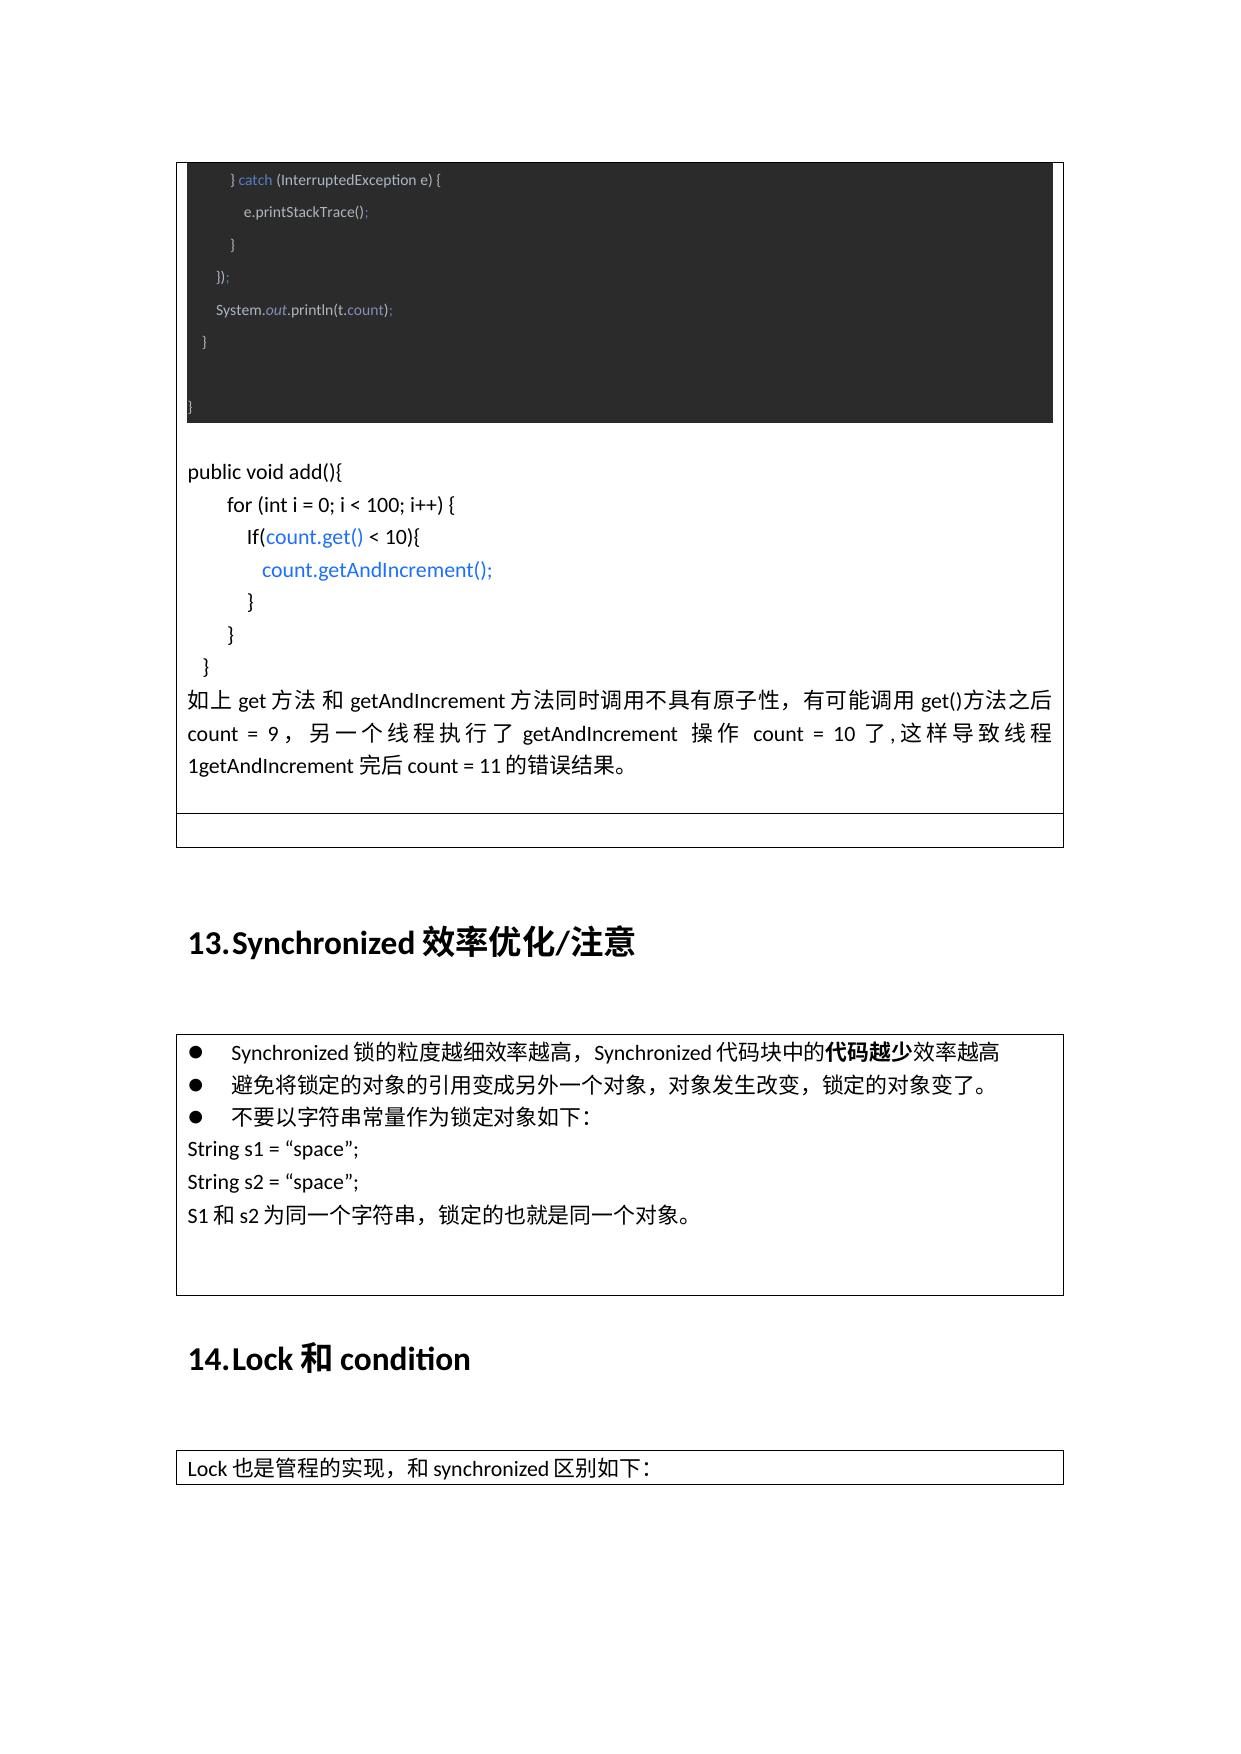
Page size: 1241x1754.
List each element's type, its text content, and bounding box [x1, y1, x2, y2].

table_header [177, 163, 1063, 813]
table_header Synchronized锁的粒度越细效率越高，Synchronized代码块中的代码越少效率越高 避免将锁定的对象的引用变成另外一个对象，对象发生改变，锁定的对象变了。 不要以字符串常量作为锁定对象如下： String s1 = “space”; String s2 = “space”; S1和s2为同一个字符串，锁定的也就是同一个对象。 [177, 1035, 1063, 1295]
subtitle Synchronized效率优化/注意 [187, 907, 1053, 972]
table_cell [177, 814, 1063, 847]
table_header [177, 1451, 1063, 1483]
subtitle Lock和condition [187, 1323, 1053, 1388]
